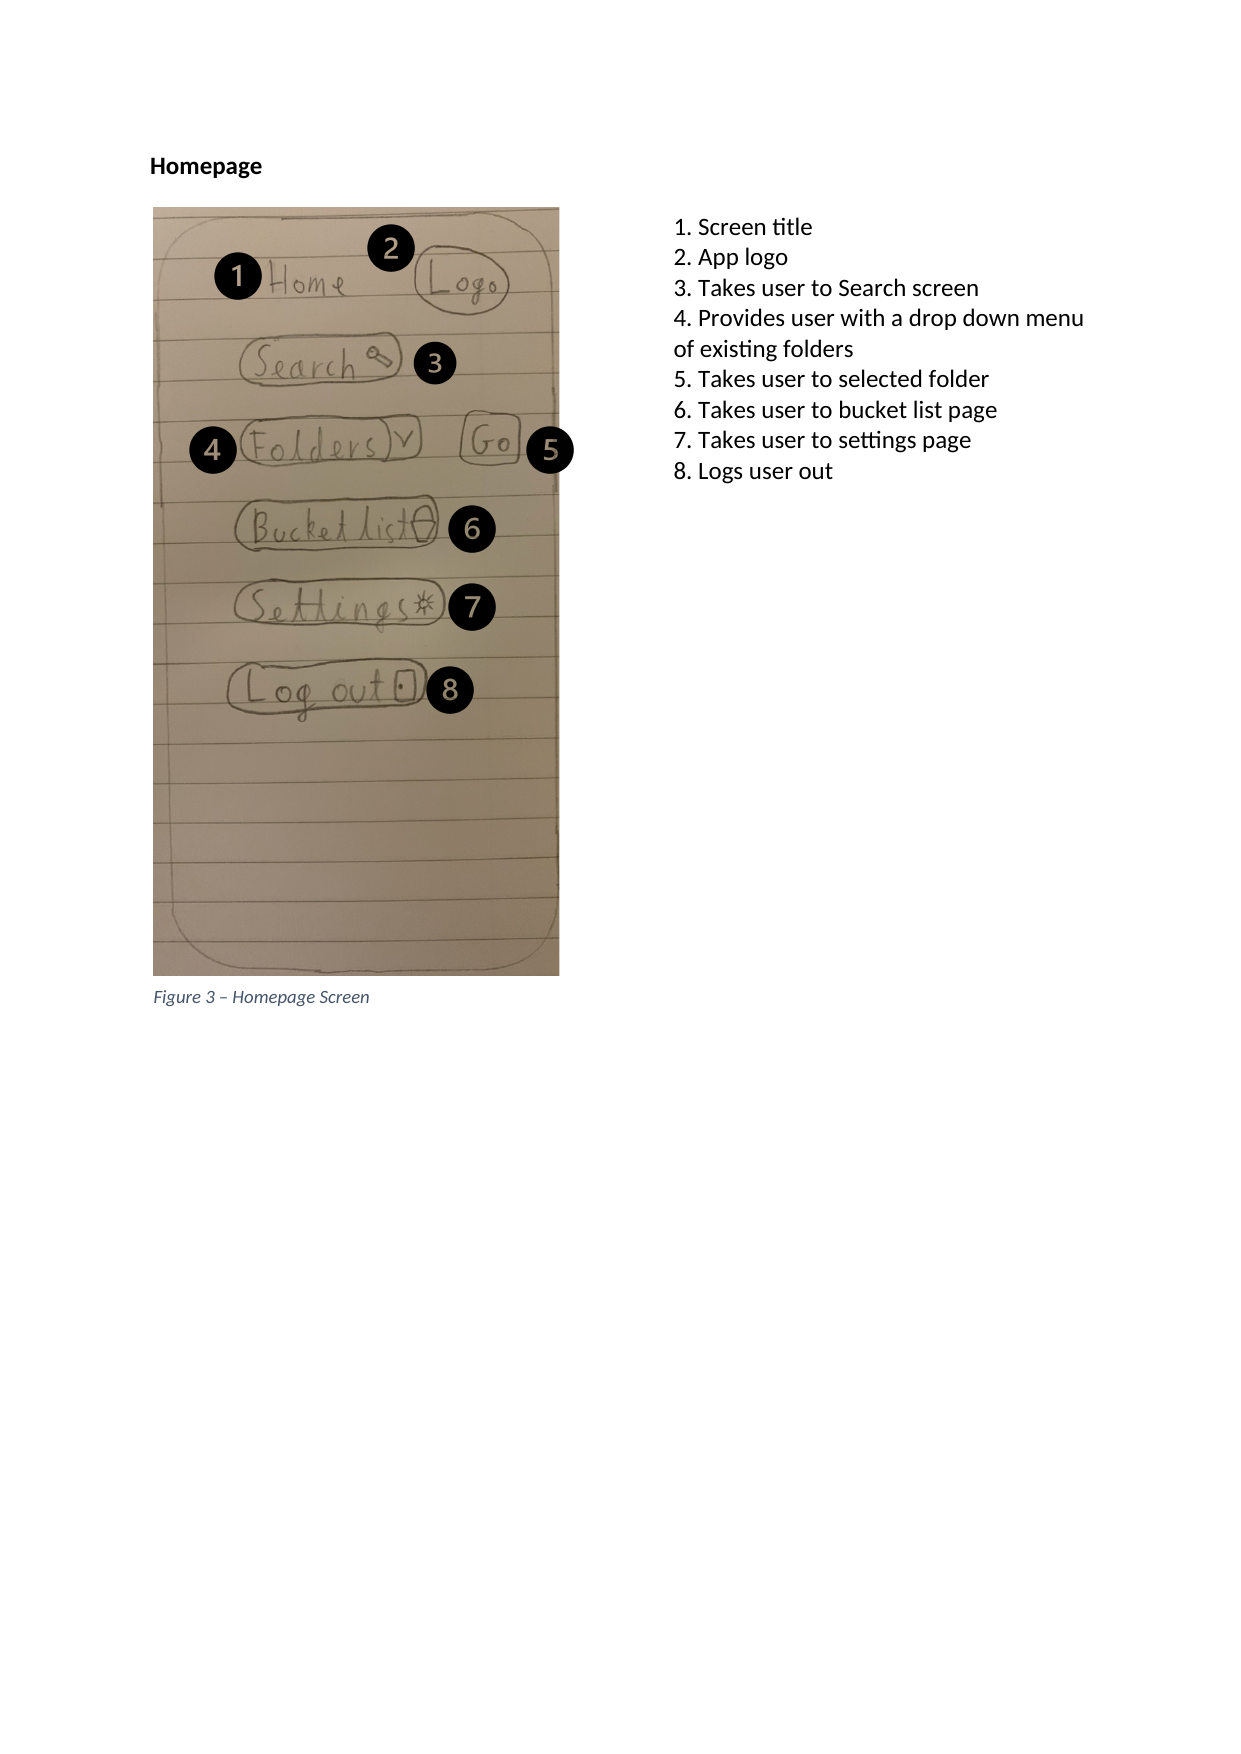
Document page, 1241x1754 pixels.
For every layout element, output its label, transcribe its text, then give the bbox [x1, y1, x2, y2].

list 1. Screen title [560, 211, 1090, 242]
list 6. Takes user to bucket list page [560, 394, 1090, 425]
list 4. Provides user with a drop down menu of existing folders [560, 303, 1090, 364]
list 8. Logs user out [560, 455, 1090, 486]
list 7. Takes user to settings page [580, 425, 1090, 455]
list 5. Takes user to selected folder [560, 364, 1090, 394]
text Homepage [150, 150, 1090, 181]
list 3. Takes user to Search screen [560, 272, 1090, 303]
list 2. App logo [560, 242, 1090, 272]
picture [153, 207, 580, 976]
